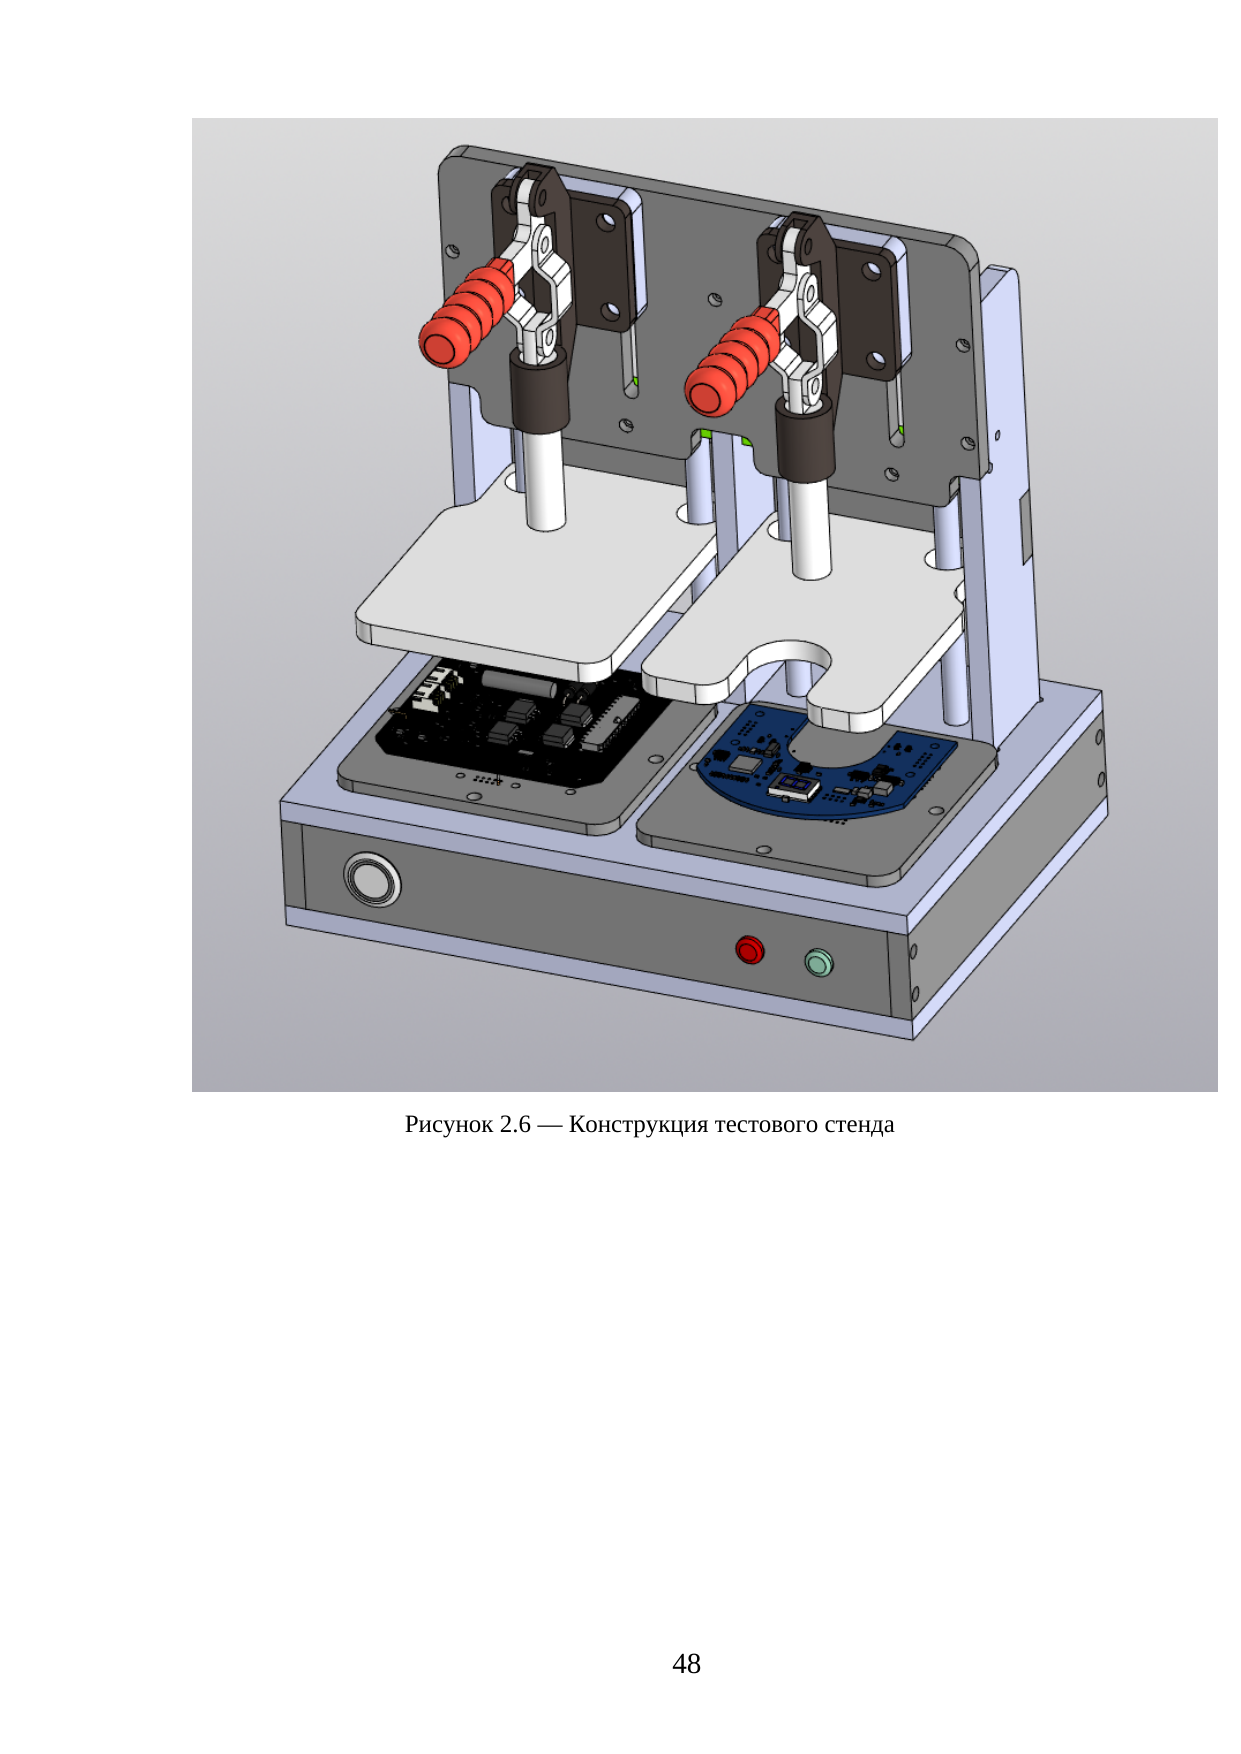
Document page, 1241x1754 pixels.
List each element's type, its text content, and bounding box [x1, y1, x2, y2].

text — Конструкция тестового стенда [118, 1109, 1181, 1137]
picture [192, 118, 1218, 1092]
